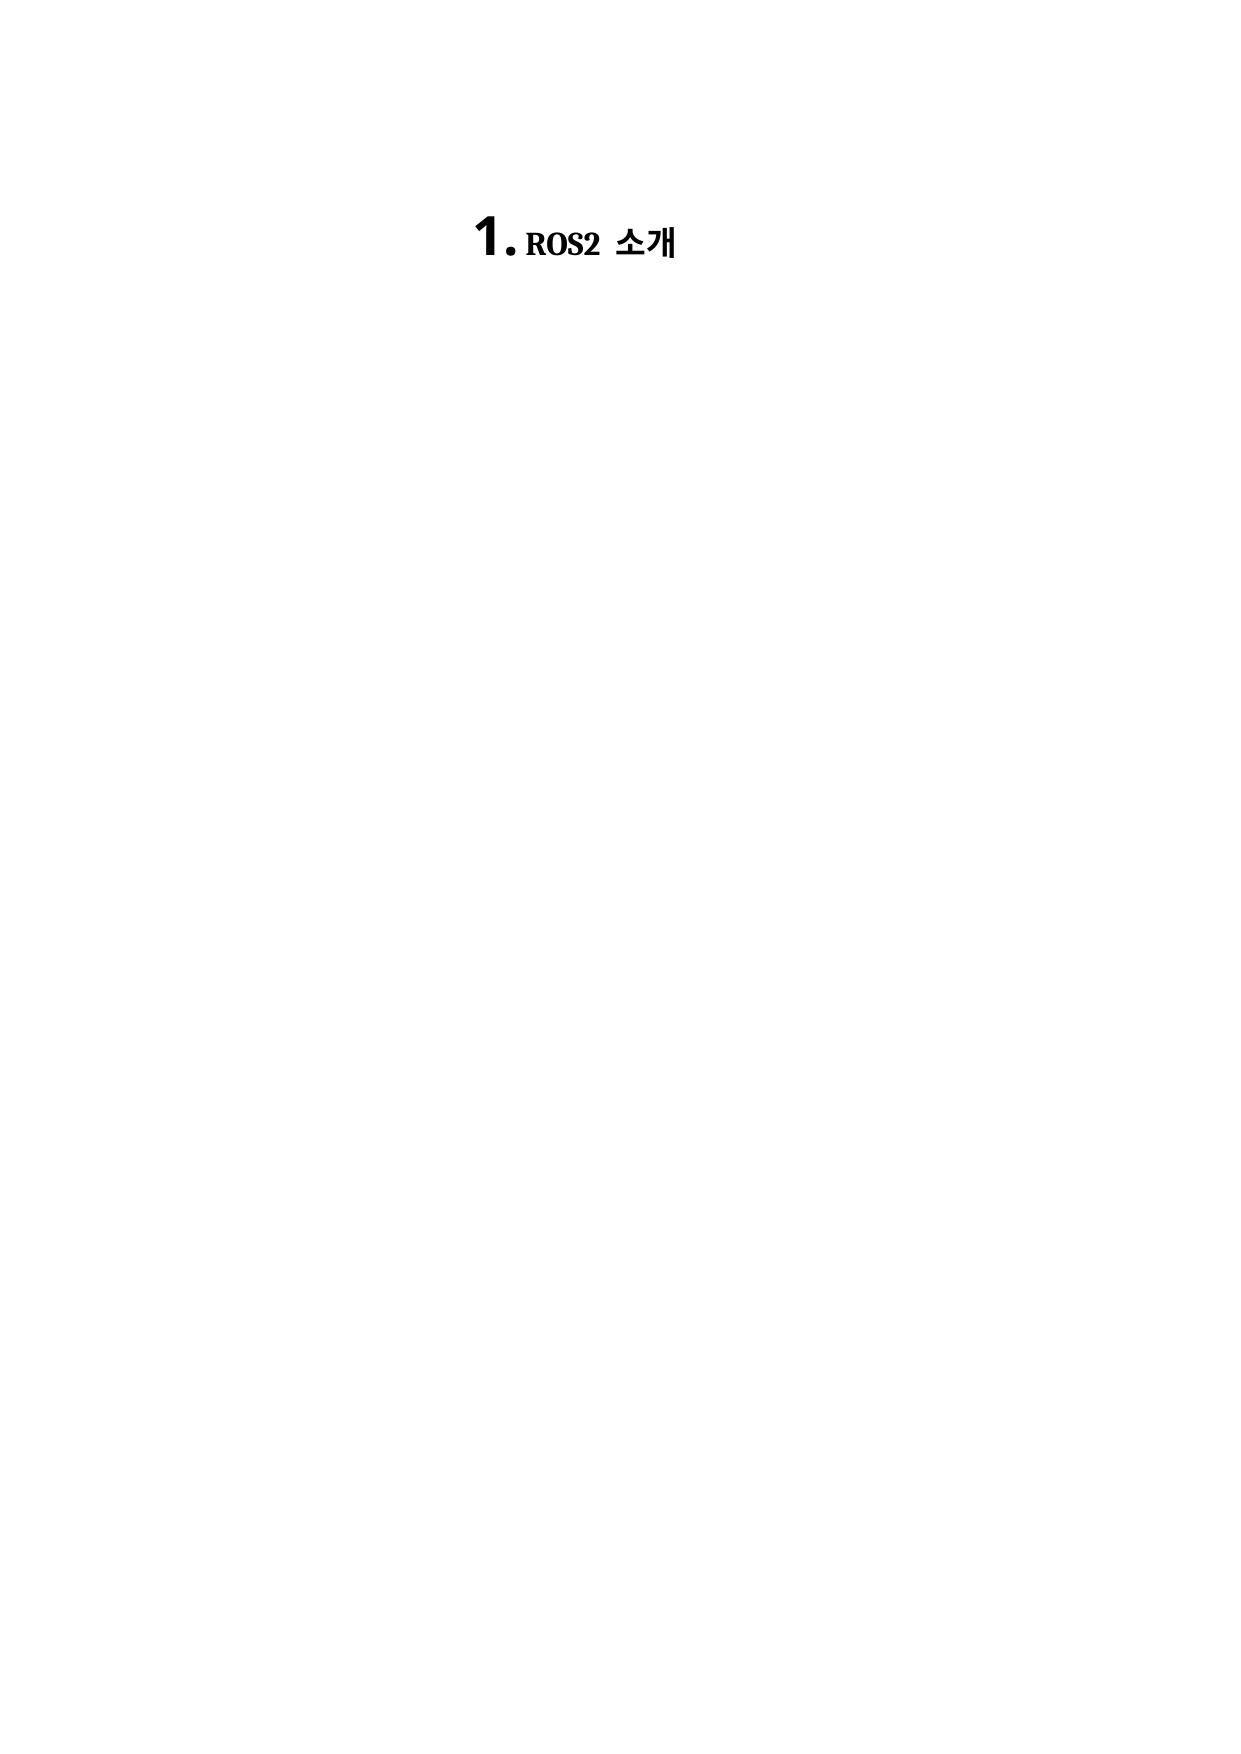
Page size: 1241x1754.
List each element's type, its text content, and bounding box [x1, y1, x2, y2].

subtitle ROS2 소개 [472, 197, 1105, 271]
